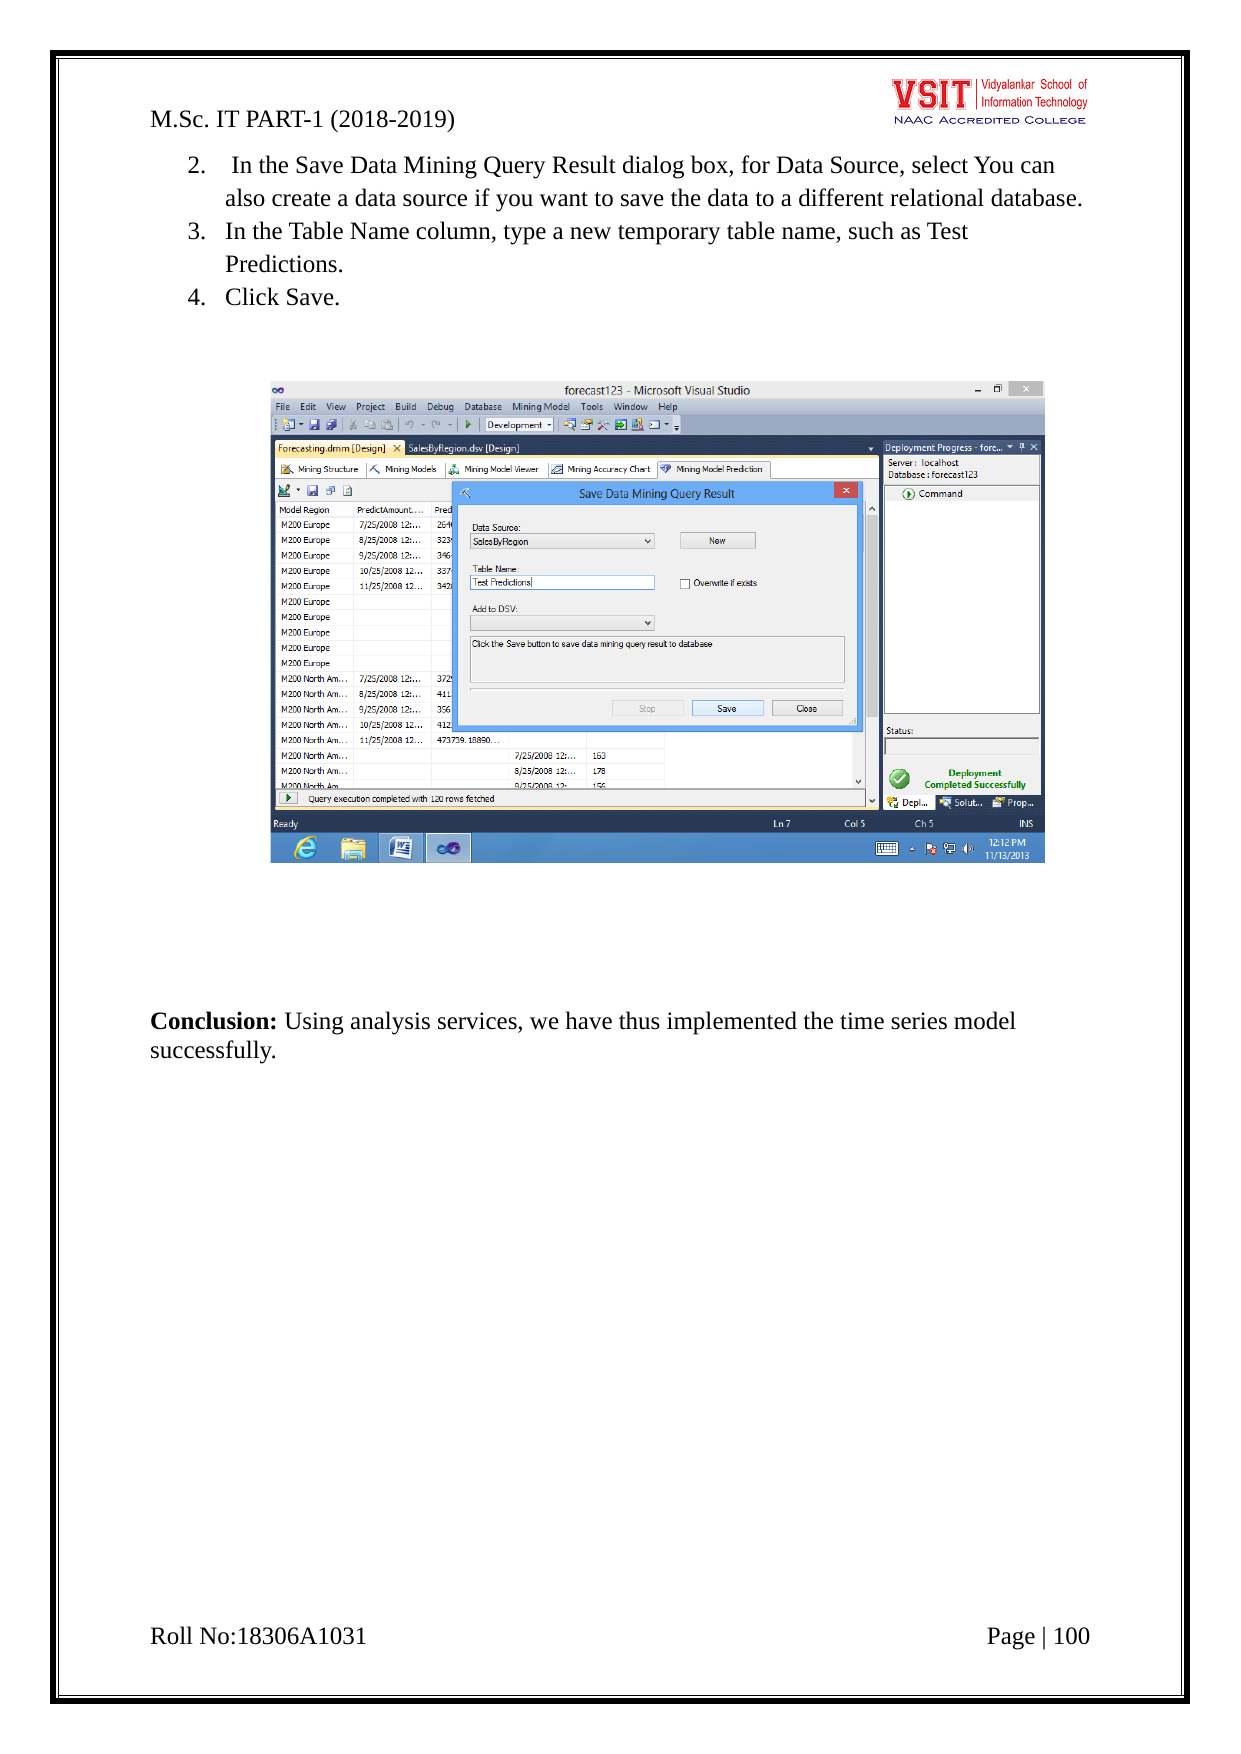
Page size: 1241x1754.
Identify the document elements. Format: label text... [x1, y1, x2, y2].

picture [888, 75, 1091, 128]
list In the Table Name column, type a new temporary table name, such as Test Predictions. [187, 216, 1090, 278]
picture [270, 381, 1045, 863]
list In the Save Data Mining Query Result dialog box, for Data Source, select You can also create a data source if you want to save the data to a different relational database. [187, 150, 1090, 212]
list Click Save. [187, 282, 1090, 311]
text Conclusion: Using analysis services, we have thus implemented the time series model successfully. [150, 1006, 1090, 1064]
